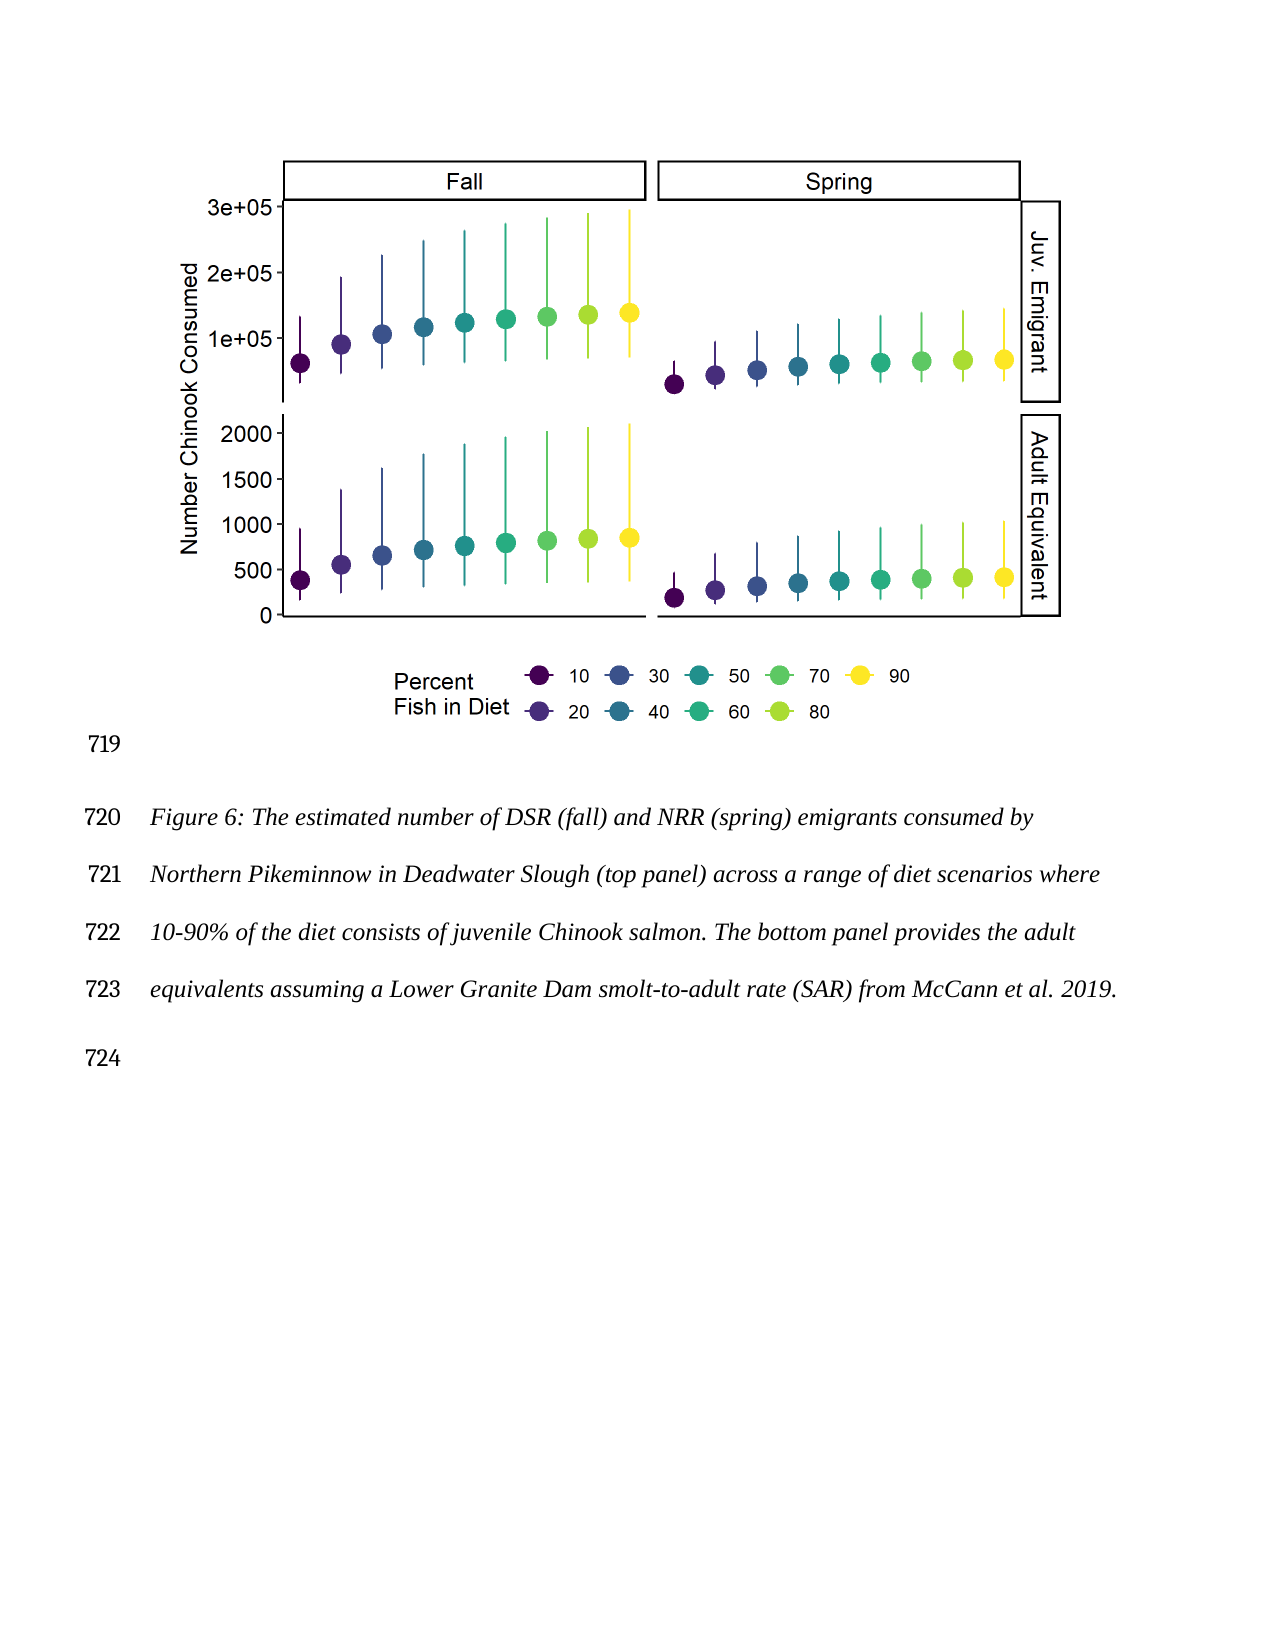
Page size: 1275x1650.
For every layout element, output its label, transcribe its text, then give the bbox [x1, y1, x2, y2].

text Figure 6: The estimated number of DSR (fall) and NRR (spring) emigrants consumed by Northern Pikeminnow in Deadwater Slough (top panel) across a range of diet scenarios where 10-90% of the diet consists of juvenile Chinook salmon. The bottom panel provides the adult equivalents assuming a Lower Granite Dam smolt-to-adult rate (SAR) from McCann et al. 2019. [150, 802, 1125, 1003]
picture [168, 150, 1072, 752]
